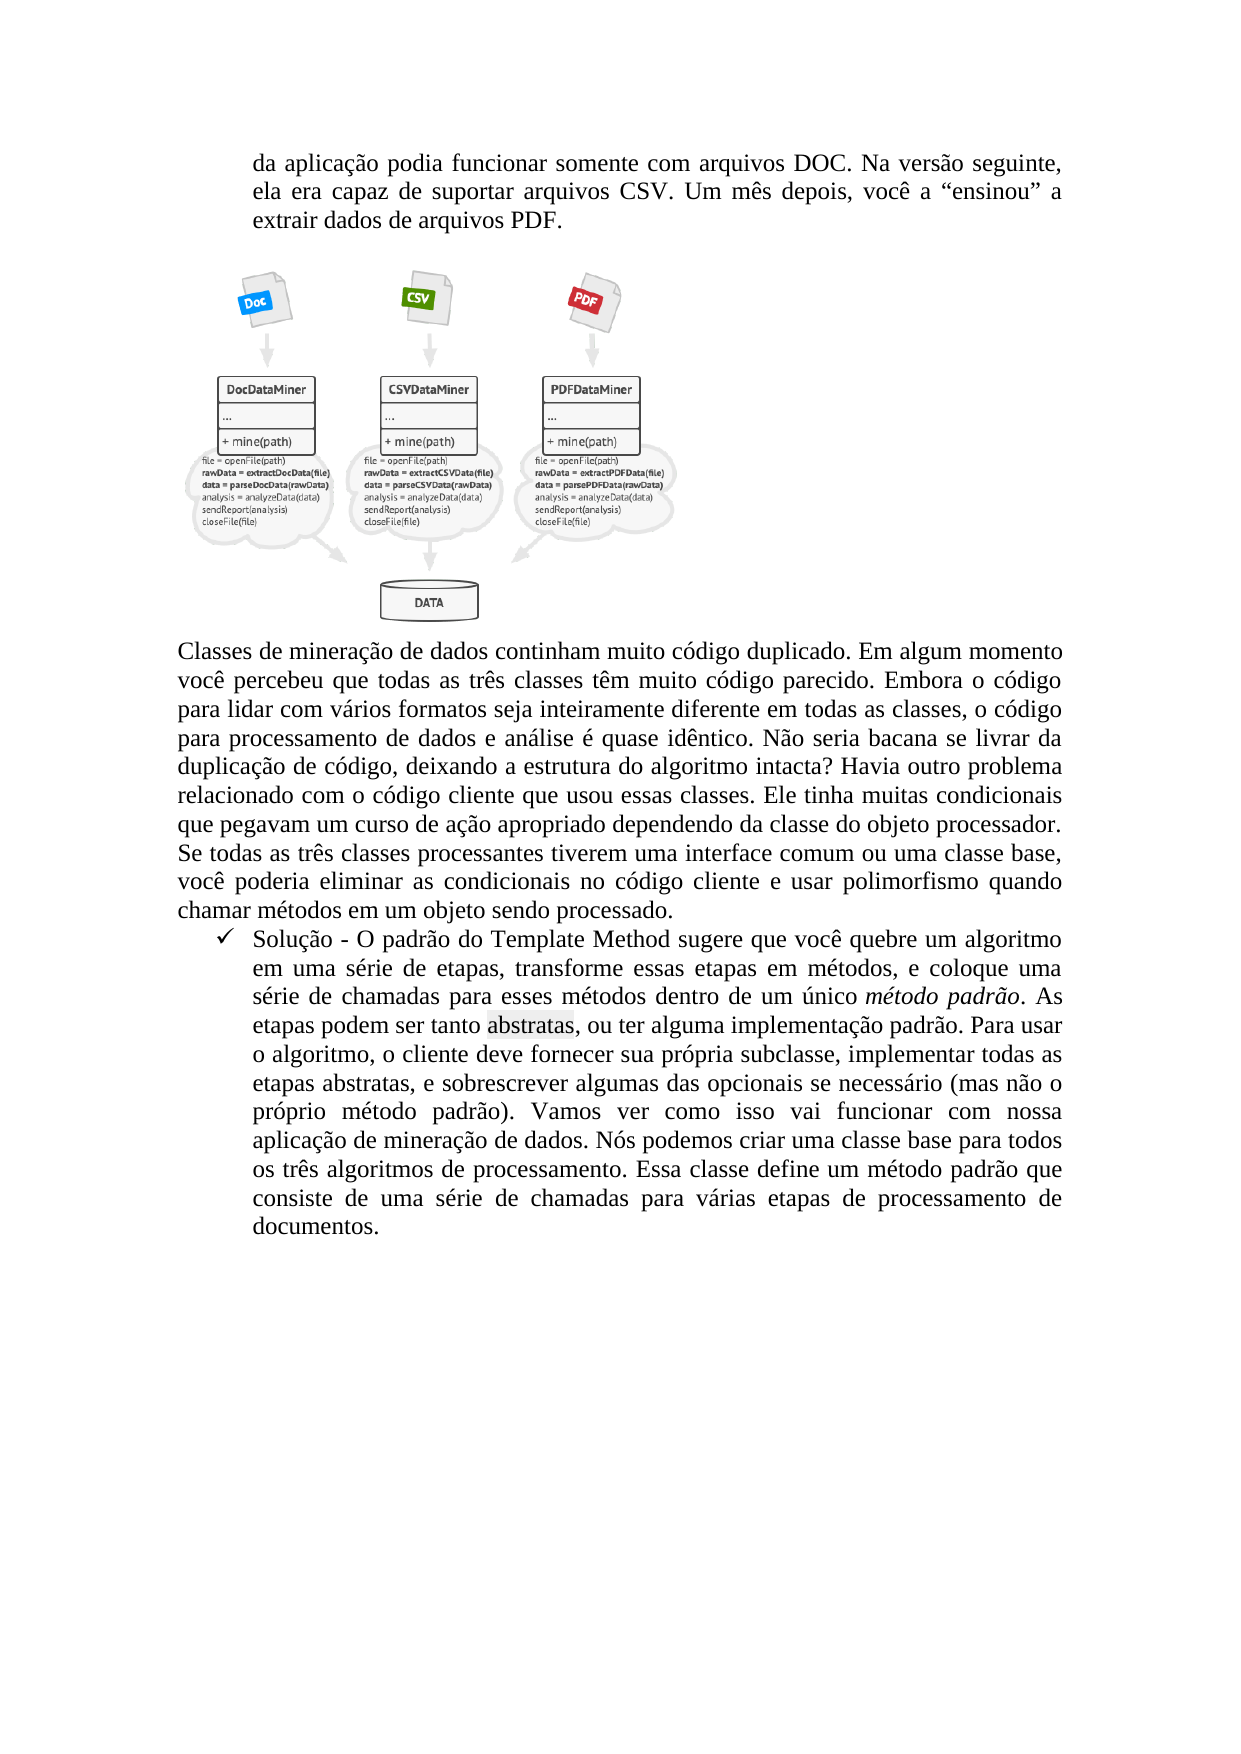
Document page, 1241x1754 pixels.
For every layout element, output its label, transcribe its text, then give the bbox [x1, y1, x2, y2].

list Solução - O padrão do Template Method sugere que você quebre um algoritmo em uma série de etapas, transforme essas etapas em métodos, e coloque uma série de chamadas para esses métodos dentro de um único método padrão. As etapas podem ser tanto abstratas, ou ter alguma implementação padrão. Para usar o algoritmo, o cliente deve fornecer sua própria subclasse, implementar todas as etapas abstratas, e sobrescrever algumas das opcionais se necessário (mas não o próprio método padrão). Vamos ver como isso vai funcionar com nossa aplicação de mineração de dados. Nós podemos criar uma classe base para todos os três algoritmos de processamento. Essa classe define um método padrão que consiste de uma série de chamadas para várias etapas de processamento de documentos. [215, 924, 1063, 1240]
text Classes de mineração de dados continham muito código duplicado. Em algum momento você percebeu que todas as três classes têm muito código parecido. Embora o código para lidar com vários formatos seja inteiramente diferente em todas as classes, o código para processamento de dados e análise é quase idêntico. Não seria bacana se livrar da duplicação de código, deixando a estrutura do algoritmo intacta? Havia outro problema relacionado com o código cliente que usou essas classes. Ele tinha muitas condicionais que pegavam um curso de ação apropriado dependendo da classe do objeto processador. Se todas as três classes processantes tiverem uma interface comum ou uma classe base, você poderia eliminar as condicionais no código cliente e usar polimorfismo quando chamar métodos em um objeto sendo processado. [177, 636, 1063, 924]
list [215, 148, 1063, 234]
picture [177, 263, 681, 637]
